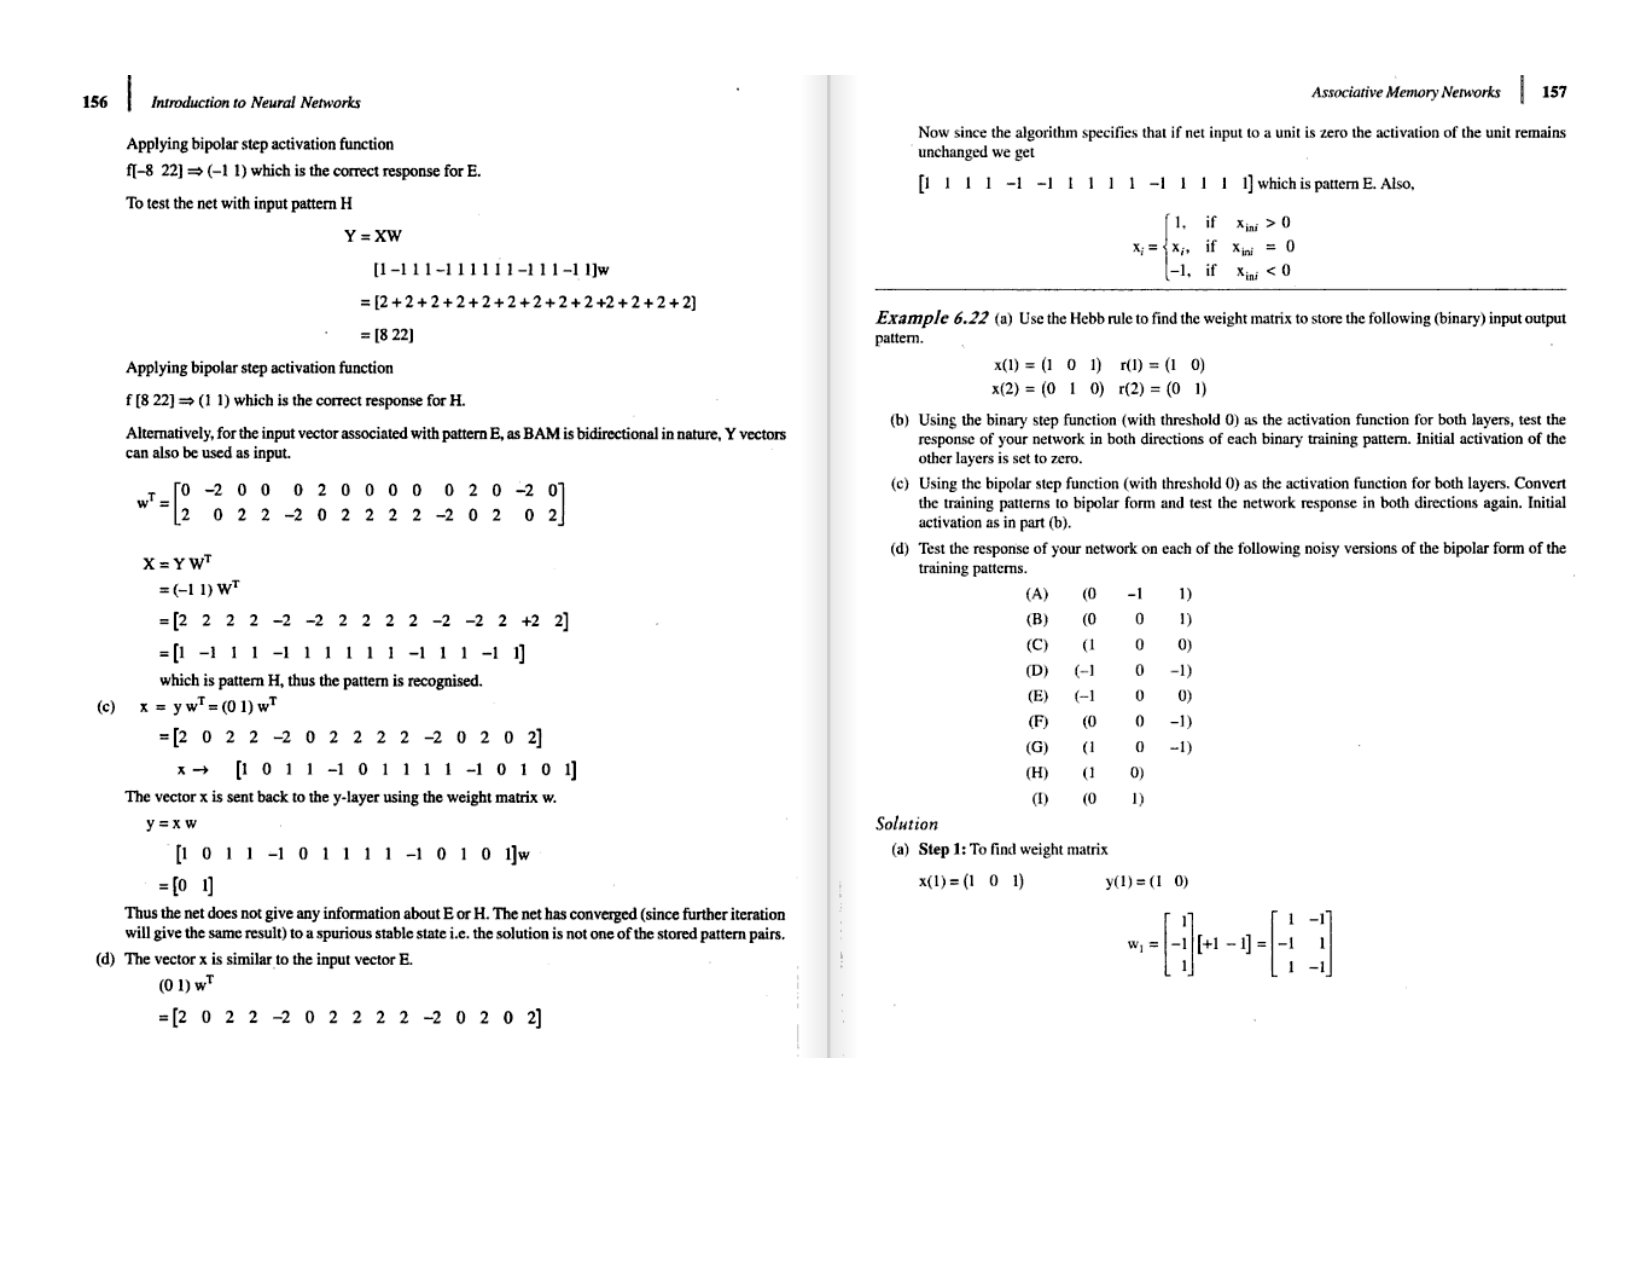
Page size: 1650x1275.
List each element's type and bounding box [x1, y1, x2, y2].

picture [75, 75, 1575, 1058]
